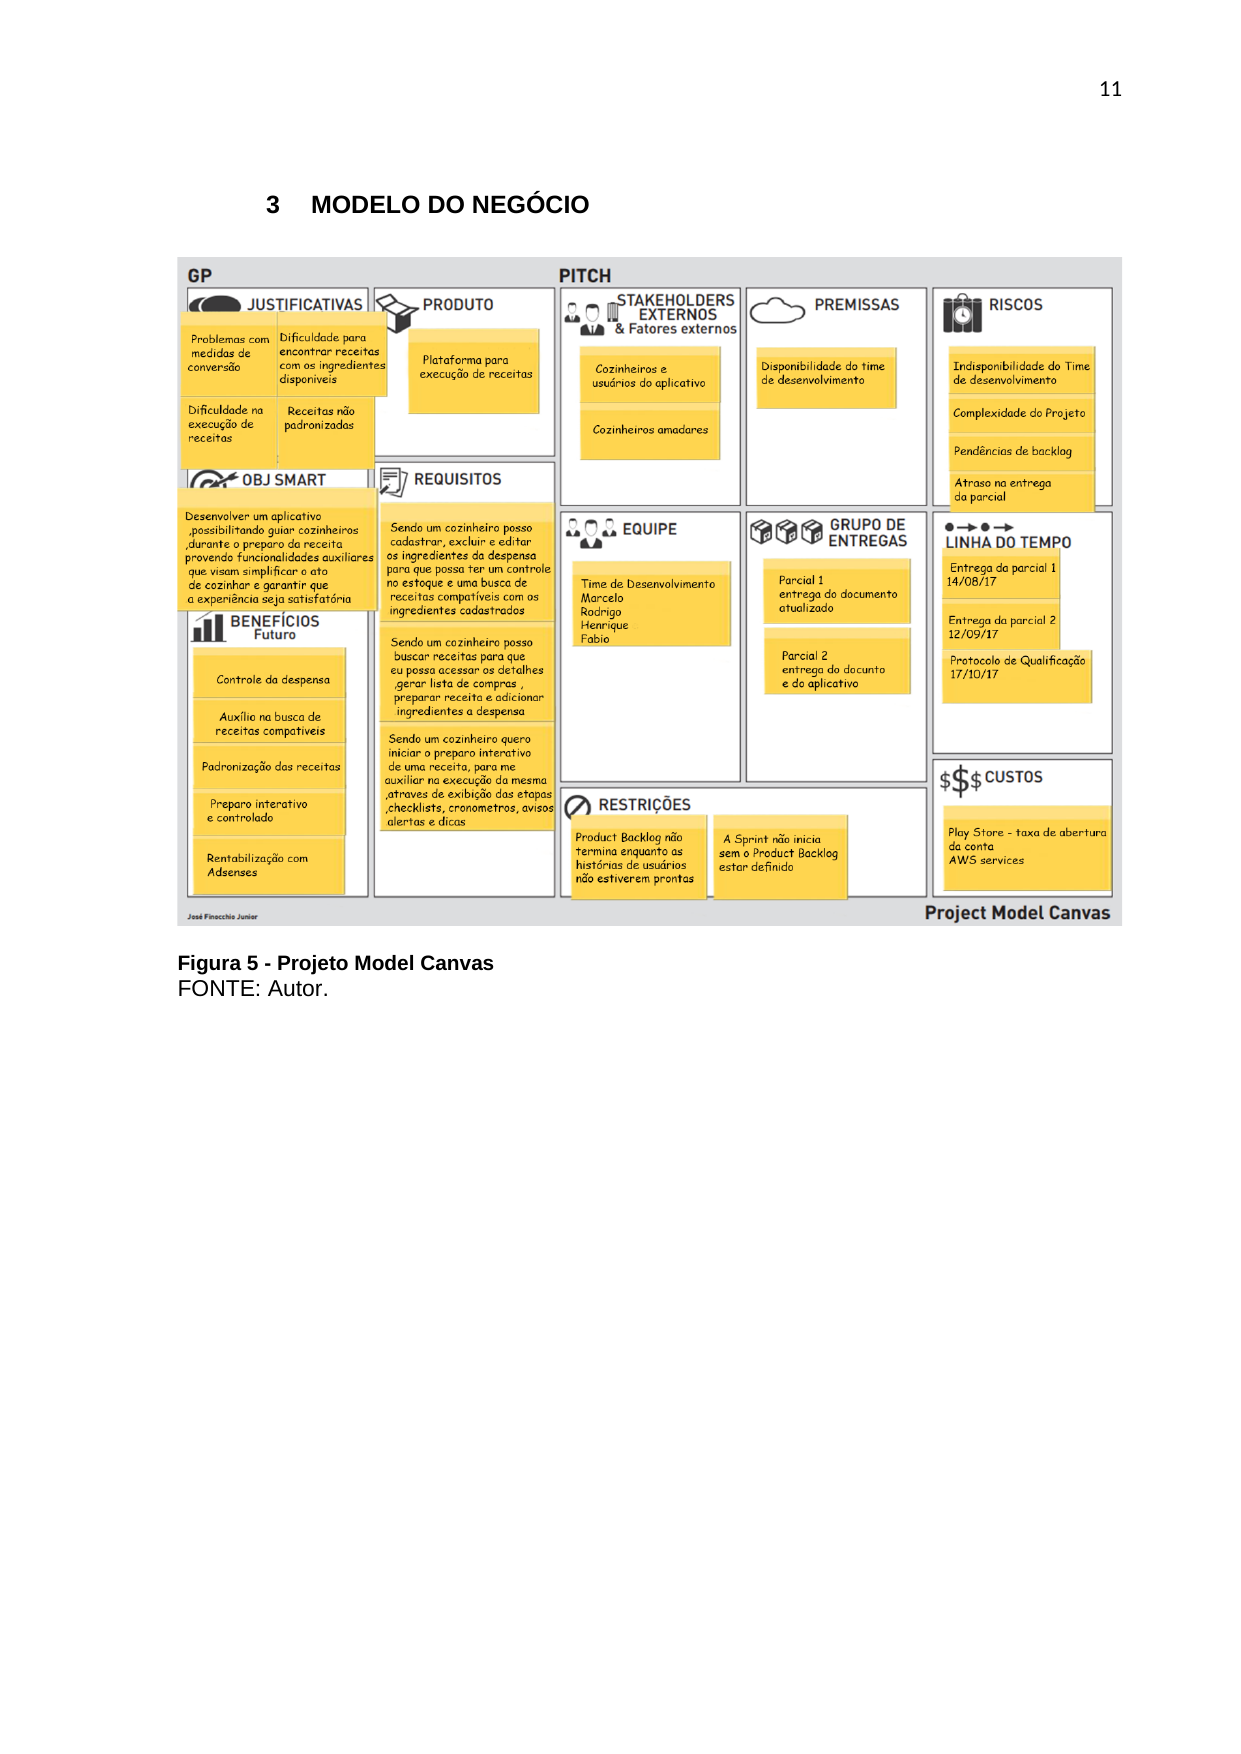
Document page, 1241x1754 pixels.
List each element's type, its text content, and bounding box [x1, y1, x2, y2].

subtitle MODELO DO NEGÓCIO [266, 190, 1122, 218]
text FONTE: Autor. [177, 975, 1122, 1001]
picture [177, 257, 1123, 926]
text Figura 5 - Projeto Model Canvas [177, 951, 1122, 975]
